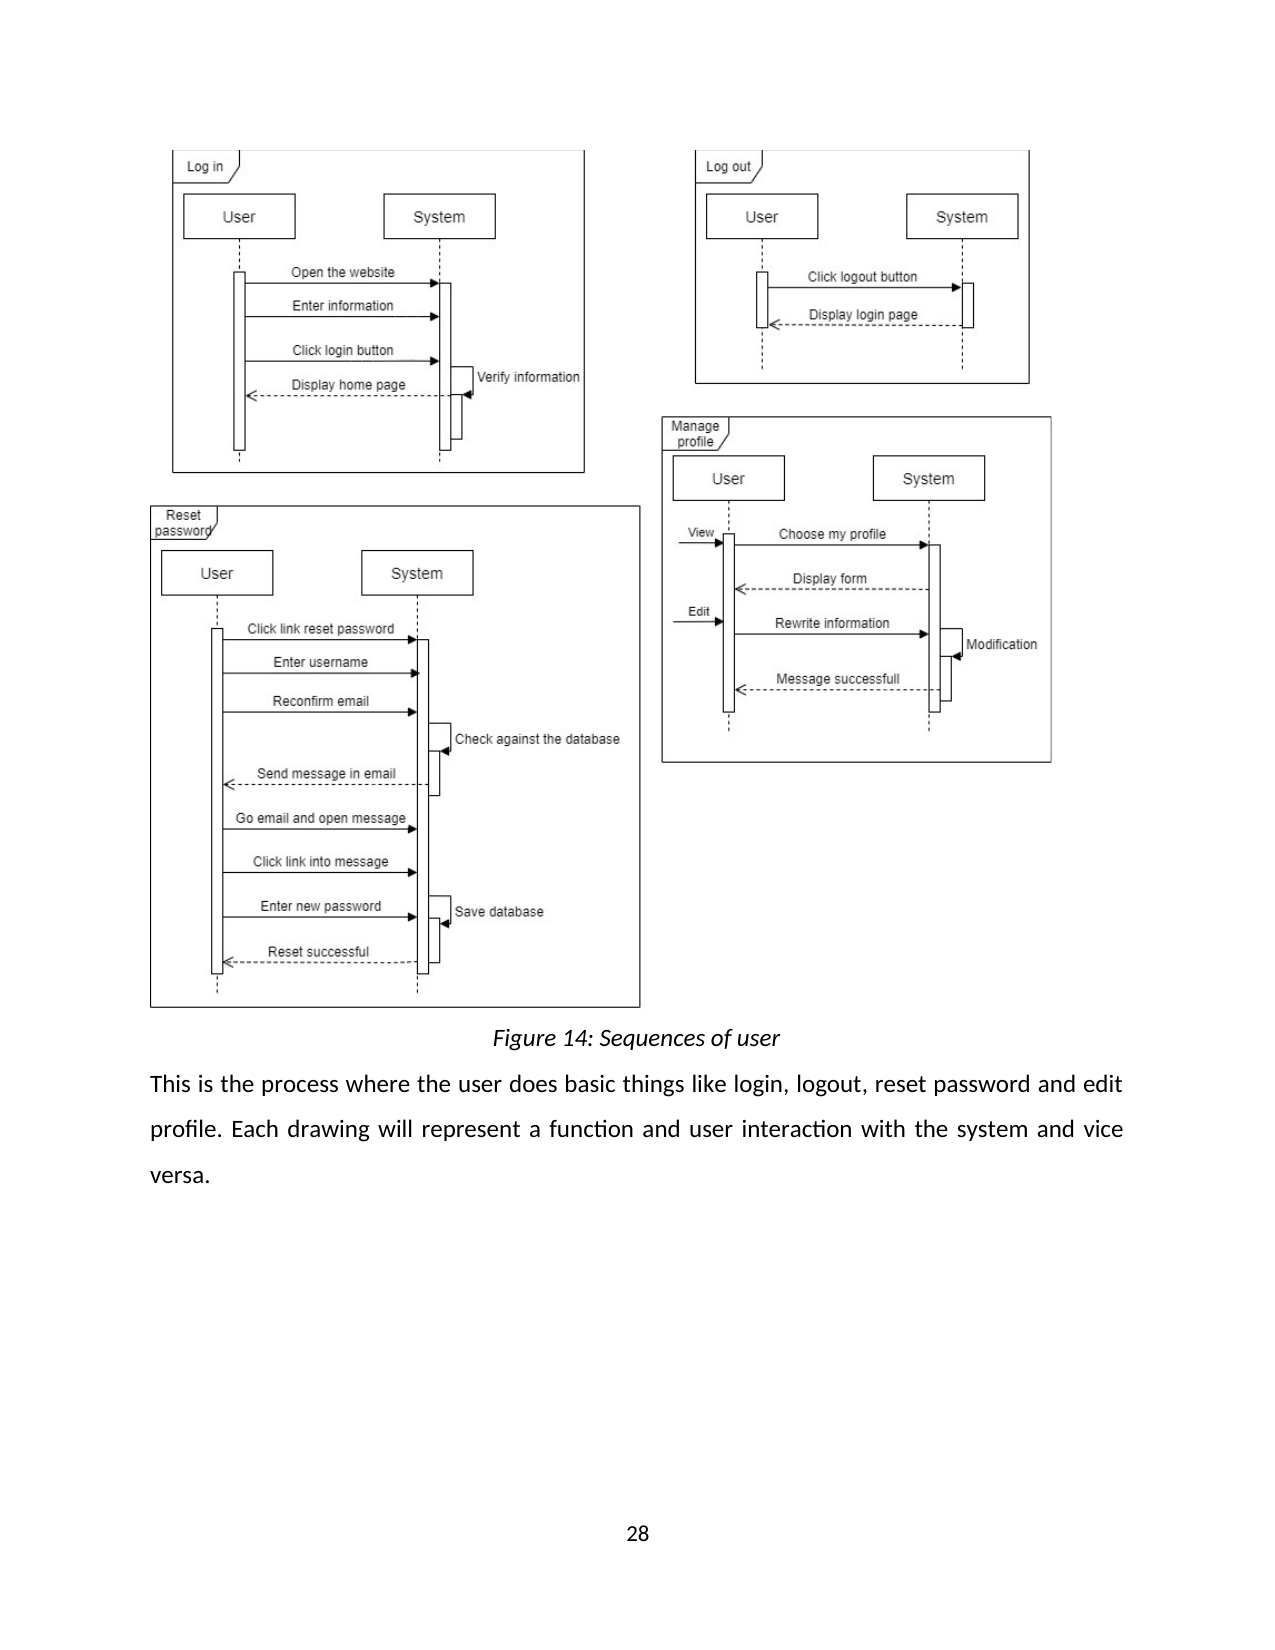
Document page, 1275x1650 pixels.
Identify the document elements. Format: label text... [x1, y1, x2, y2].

picture [150, 150, 1052, 1009]
text Figure 14: Sequences of user [150, 1022, 1125, 1053]
text This is the process where the user does basic things like login, logout, reset password and edit profile. Each drawing will represent a function and user interaction with the system and vice versa. [150, 1068, 1125, 1190]
